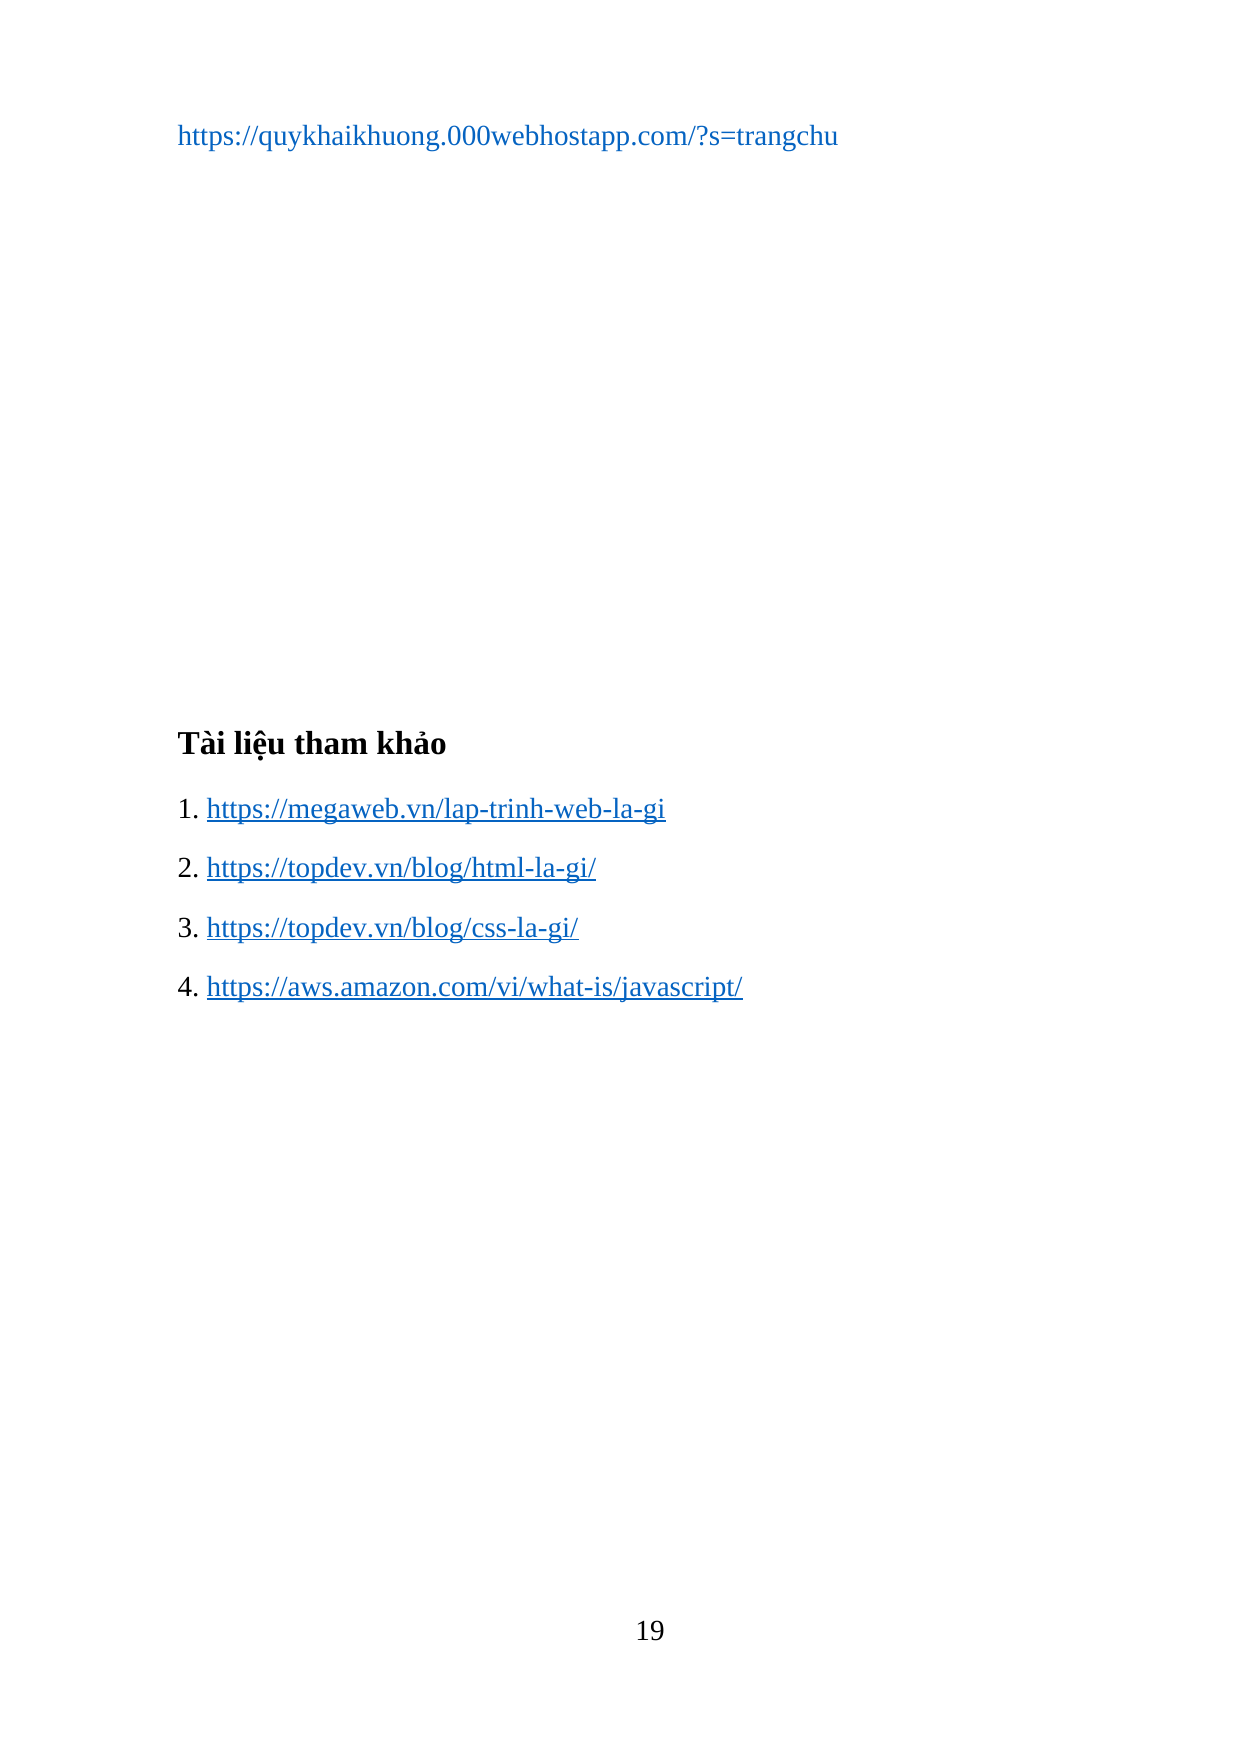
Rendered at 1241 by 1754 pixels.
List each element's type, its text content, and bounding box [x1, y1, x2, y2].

text 4. https://aws.amazon.com/vi/what-is/javascript/ [177, 969, 1122, 1003]
text https://quykhaikhuong.000webhostapp.com/?s=trangchu [177, 118, 1122, 152]
subtitle Tài liệu tham khảo [177, 723, 1122, 762]
text 1. https://megaweb.vn/lap-trinh-web-la-gi [177, 791, 1122, 824]
text 2. https://topdev.vn/blog/html-la-gi/ [177, 850, 1122, 884]
text 3. https://topdev.vn/blog/css-la-gi/ [177, 910, 1122, 943]
